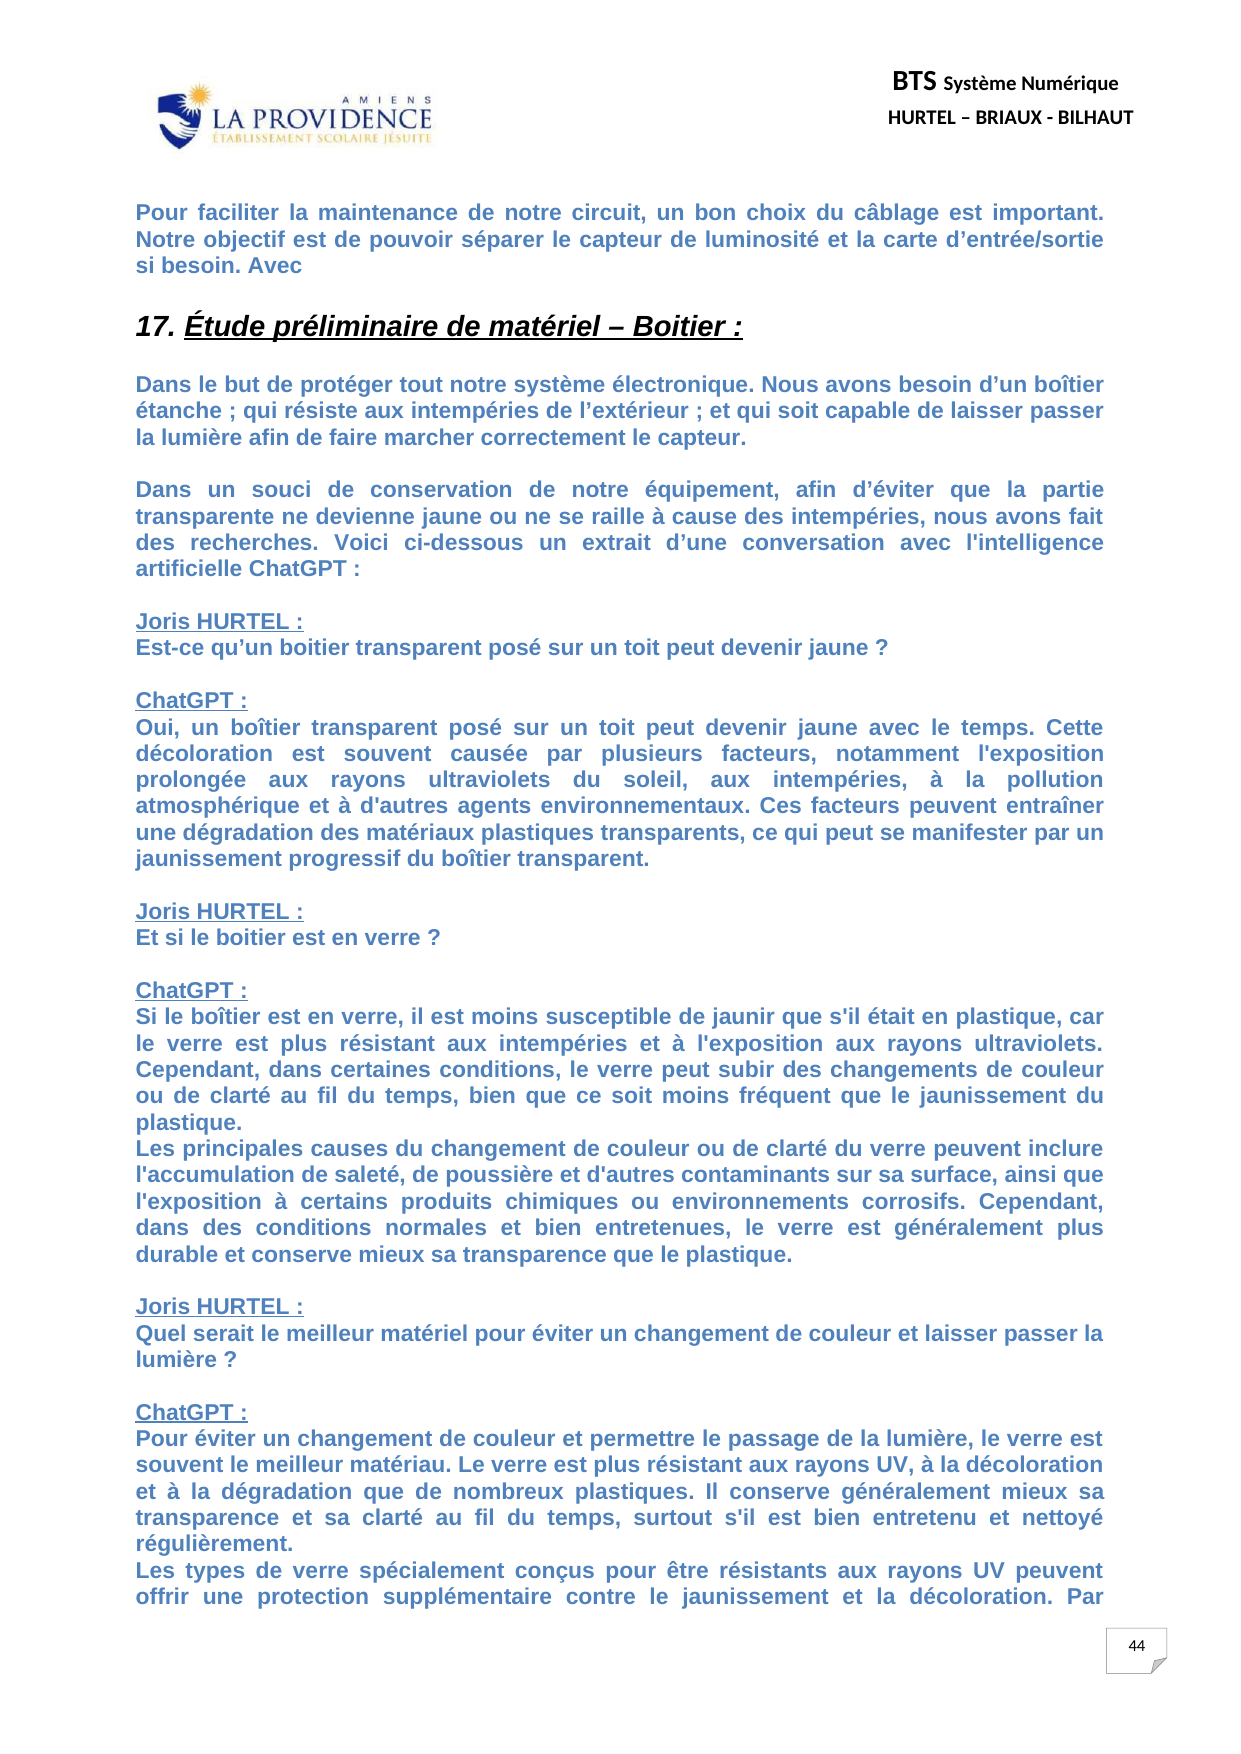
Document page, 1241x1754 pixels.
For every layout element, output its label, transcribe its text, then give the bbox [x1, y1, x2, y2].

text Pour éviter un changement de couleur et permettre le passage de la lumière, le verre est souvent le meilleur matériau. Le verre est plus résistant aux rayons UV, à la décoloration et à la dégradation que de nombreux plastiques. Il conserve généralement mieux sa transparence et sa clarté au fil du temps, surtout s'il est bien entretenu et nettoyé régulièrement. [135, 1425, 1105, 1557]
text Quel serait le meilleur matériel pour éviter un changement de couleur et laisser passer la lumière ? [135, 1319, 1105, 1372]
text Oui, un boîtier transparent posé sur un toit peut devenir jaune avec le temps. Cette décoloration est souvent causée par plusieurs facteurs, notamment l'exposition prolongée aux rayons ultraviolets du soleil, aux intempéries, à la pollution atmosphérique et à d'autres agents environnementaux. Ces facteurs peuvent entraîner une dégradation des matériaux plastiques transparents, ce qui peut se manifester par un jaunissement progressif du boîtier transparent. [135, 713, 1105, 872]
text Pour faciliter la maintenance de notre circuit, un bon choix du câblage est important. Notre objectif est de pouvoir séparer le capteur de luminosité et la carte d’entrée/sortie si besoin. Avec [135, 199, 1105, 278]
text Joris HURTEL : [135, 898, 1105, 924]
text Est-ce qu’un boitier transparent posé sur un toit peut devenir jaune ? [135, 634, 1105, 661]
text Joris HURTEL : [135, 608, 1105, 634]
text Si le boîtier est en verre, il est moins susceptible de jaunir que s'il était en plastique, car le verre est plus résistant aux intempéries et à l'exposition aux rayons ultraviolets. Cependant, dans certaines conditions, le verre peut subir des changements de couleur ou de clarté au fil du temps, bien que ce soit moins fréquent que le jaunissement du plastique. [135, 1003, 1105, 1135]
text Et si le boitier est en verre ? [135, 924, 1105, 951]
text ChatGPT : [135, 1399, 1105, 1425]
text Les principales causes du changement de couleur ou de clarté du verre peuvent inclure l'accumulation de saleté, de poussière et d'autres contaminants sur sa surface, ainsi que l'exposition à certains produits chimiques ou environnements corrosifs. Cependant, dans des conditions normales et bien entretenues, le verre est généralement plus durable et conserve mieux sa transparence que le plastique. [135, 1135, 1105, 1267]
text ChatGPT : [135, 687, 1105, 713]
picture [147, 75, 437, 159]
subtitle Étude préliminaire de matériel – Boitier : [135, 309, 1105, 343]
text Dans le but de protéger tout notre système électronique. Nous avons besoin d’un boîtier étanche ; qui résiste aux intempéries de l’extérieur ; et qui soit capable de laisser passer la lumière afin de faire marcher correctement le capteur. [135, 371, 1105, 450]
text Dans un souci de conservation de notre équipement, afin d’éviter que la partie transparente ne devienne jaune ou ne se raille à cause des intempéries, nous avons fait des recherches. Voici ci-dessous un extrait d’une conversation avec l'intelligence artificielle ChatGPT : [135, 450, 1105, 582]
text Joris HURTEL : [135, 1293, 1105, 1319]
text ChatGPT : [135, 977, 1105, 1003]
